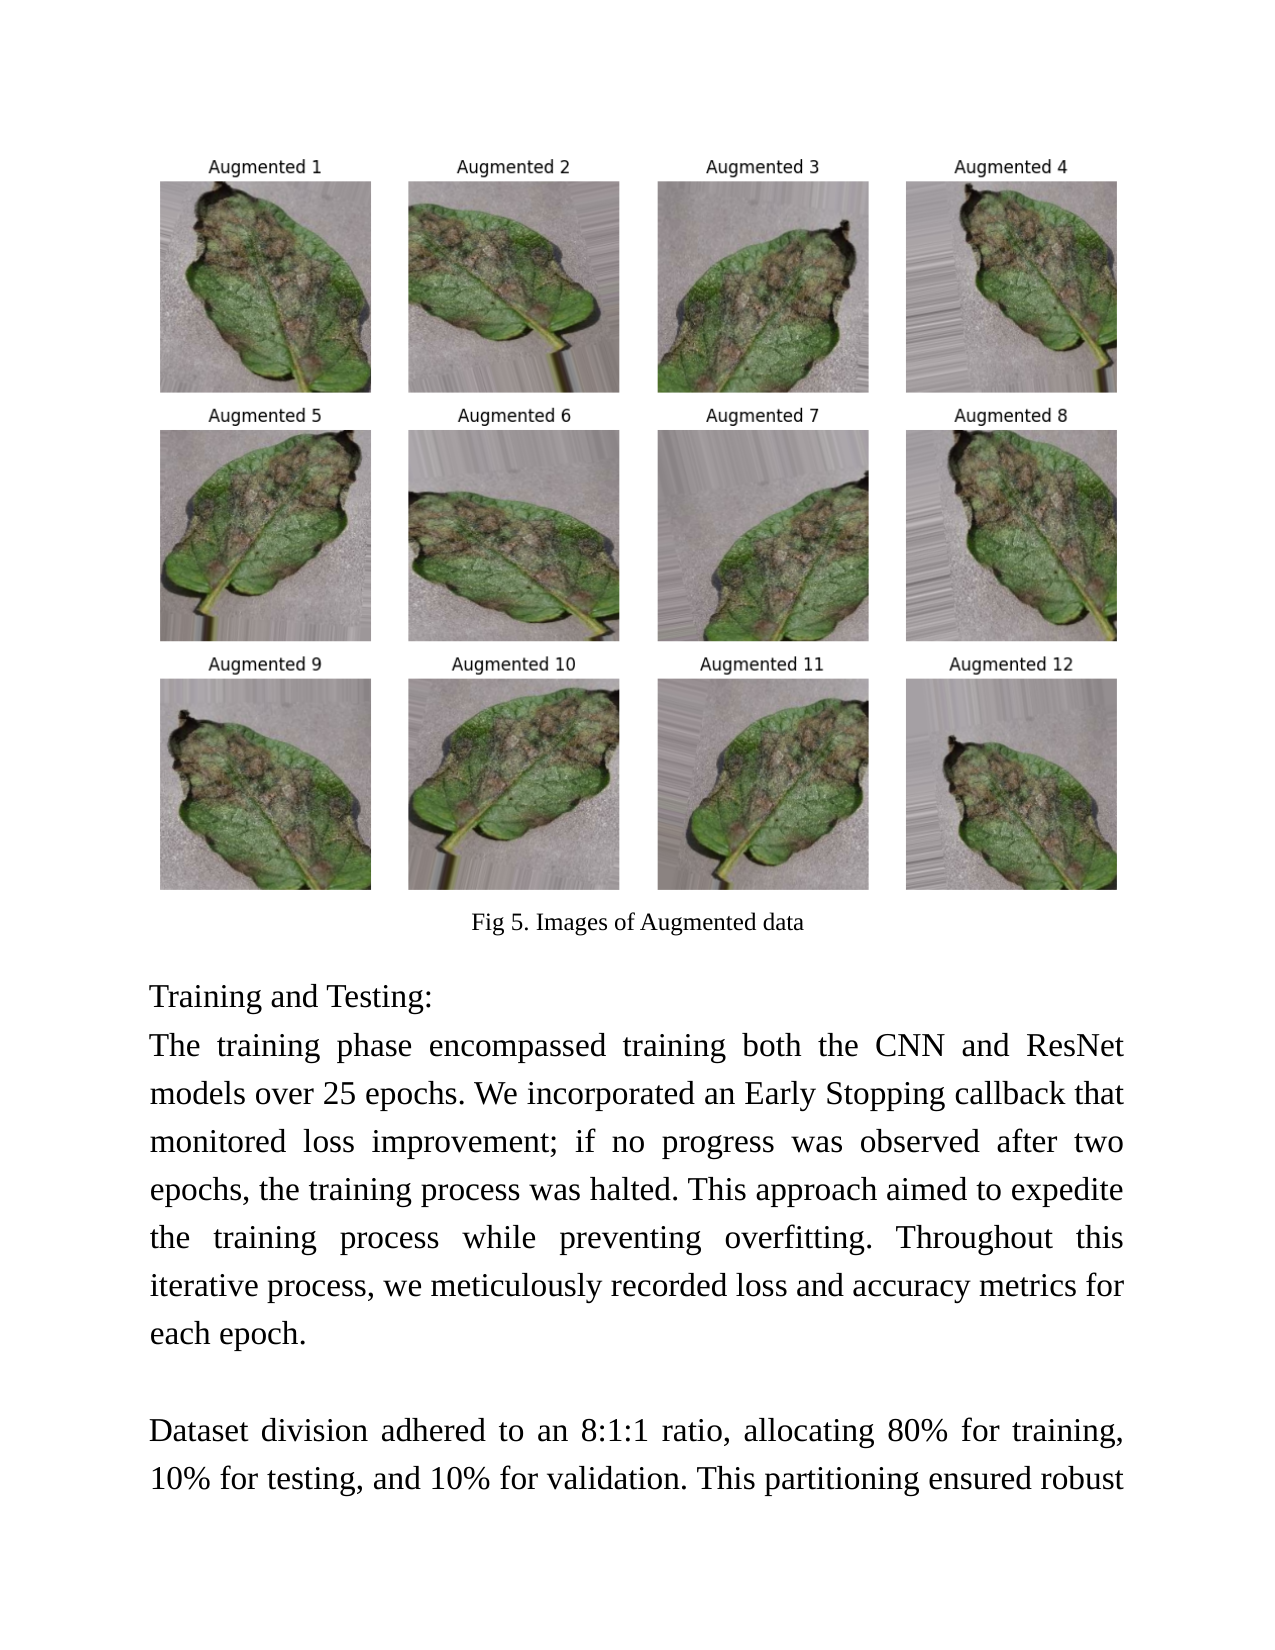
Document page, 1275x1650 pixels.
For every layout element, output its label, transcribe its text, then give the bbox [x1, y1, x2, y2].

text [148, 1411, 1125, 1497]
text Fig 5. Images of Augmented data [225, 907, 1050, 936]
text Training and Testing: [148, 977, 1125, 1015]
text The training phase encompassed training both the CNN and ResNet models over 25 epochs. We incorporated an Early Stopping callback that monitored loss improvement; if no progress was observed after two epochs, the training process was halted. This approach aimed to expedite the training process while preventing overfitting. Throughout this iterative process, we meticulously recorded loss and accuracy metrics for each epoch. [148, 1026, 1125, 1351]
picture [150, 150, 1125, 900]
